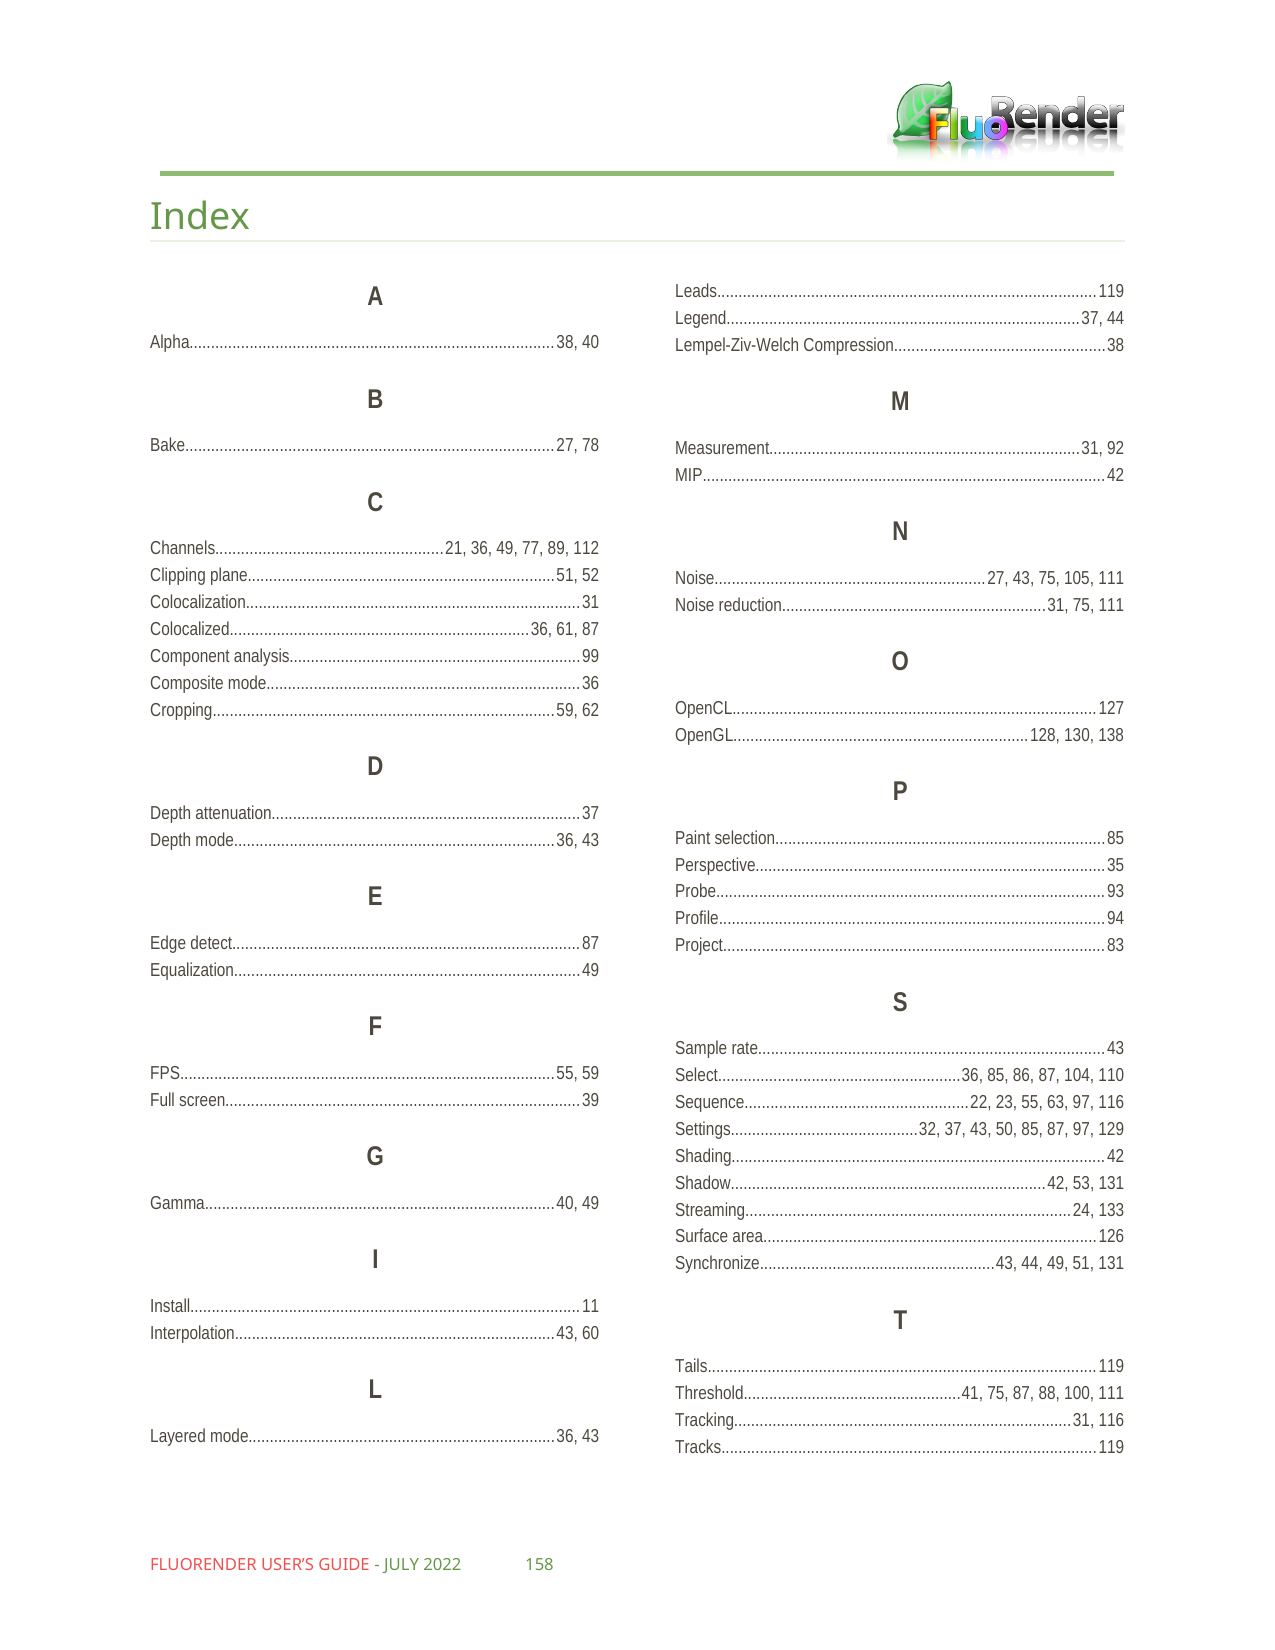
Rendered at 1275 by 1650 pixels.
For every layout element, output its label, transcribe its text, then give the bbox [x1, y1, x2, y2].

text Shadow 42, 53, 131 [675, 1172, 1125, 1193]
text Gamma 40, 49 [150, 1192, 600, 1213]
text Profile 94 [675, 907, 1125, 929]
subtitle F [150, 1010, 600, 1041]
text Composite mode 36 [150, 672, 600, 693]
text Colocalized 36, 61, 87 [150, 618, 600, 639]
text Tracking 31, 116 [675, 1409, 1125, 1431]
text Clipping plane 51, 52 [150, 564, 600, 586]
text Threshold 41, 75, 87, 88, 100, 111 [675, 1382, 1125, 1404]
text Sample rate 43 [675, 1037, 1125, 1059]
subtitle C [150, 486, 600, 517]
text Alpha 38, 40 [150, 331, 600, 353]
text Synchronize 43, 44, 49, 51, 131 [675, 1252, 1125, 1274]
text Layered mode 36, 43 [150, 1425, 600, 1446]
text Colocalization 31 [150, 591, 600, 613]
text Leads 119 [675, 280, 1125, 301]
subtitle Index [150, 189, 1125, 240]
text Lempel-Ziv-Welch Compression 38 [675, 333, 1125, 355]
subtitle N [675, 515, 1125, 546]
text FPS 55, 59 [150, 1062, 600, 1083]
subtitle T [675, 1304, 1125, 1335]
subtitle A [150, 280, 600, 311]
subtitle M [675, 385, 1125, 416]
text MIP 42 [675, 463, 1125, 485]
text Depth mode 36, 43 [150, 828, 600, 850]
text Measurement 31, 92 [675, 437, 1125, 458]
subtitle P [675, 775, 1125, 806]
subtitle G [150, 1140, 600, 1171]
subtitle B [150, 383, 600, 414]
text Probe 93 [675, 880, 1125, 902]
text OpenCL 127 [675, 697, 1125, 718]
subtitle E [150, 880, 600, 911]
text Equalization 49 [150, 958, 600, 980]
text Tails 119 [675, 1355, 1125, 1377]
text Legend 37, 44 [675, 307, 1125, 328]
text Interpolation 43, 60 [150, 1322, 600, 1343]
text Noise 27, 43, 75, 105, 111 [675, 567, 1125, 588]
subtitle S [675, 986, 1125, 1017]
text OpenGL 128, 130, 138 [675, 723, 1125, 745]
text Select 36, 85, 86, 87, 104, 110 [675, 1064, 1125, 1086]
text Bake 27, 78 [150, 434, 600, 456]
text Cropping 59, 62 [150, 698, 600, 720]
subtitle L [150, 1373, 600, 1404]
subtitle D [150, 750, 600, 781]
text Full screen 39 [150, 1088, 600, 1110]
text Paint selection 85 [675, 827, 1125, 848]
text Depth attenuation 37 [150, 802, 600, 823]
text Channels 21, 36, 49, 77, 89, 112 [150, 537, 600, 559]
subtitle O [675, 645, 1125, 676]
text Settings 32, 37, 43, 50, 85, 87, 97, 129 [675, 1118, 1125, 1139]
text Sequence 22, 23, 55, 63, 97, 116 [675, 1091, 1125, 1113]
text Component analysis 99 [150, 645, 600, 666]
text Install 11 [150, 1295, 600, 1316]
text Surface area 126 [675, 1225, 1125, 1247]
text Noise reduction 31, 75, 111 [675, 593, 1125, 615]
text Streaming 24, 133 [675, 1198, 1125, 1220]
text Project 83 [675, 934, 1125, 956]
picture [887, 75, 1125, 165]
text Perspective 35 [675, 853, 1125, 875]
subtitle I [150, 1243, 600, 1274]
text Tracks 119 [675, 1436, 1125, 1458]
text Shading 42 [675, 1145, 1125, 1166]
text Edge detect 87 [150, 932, 600, 953]
